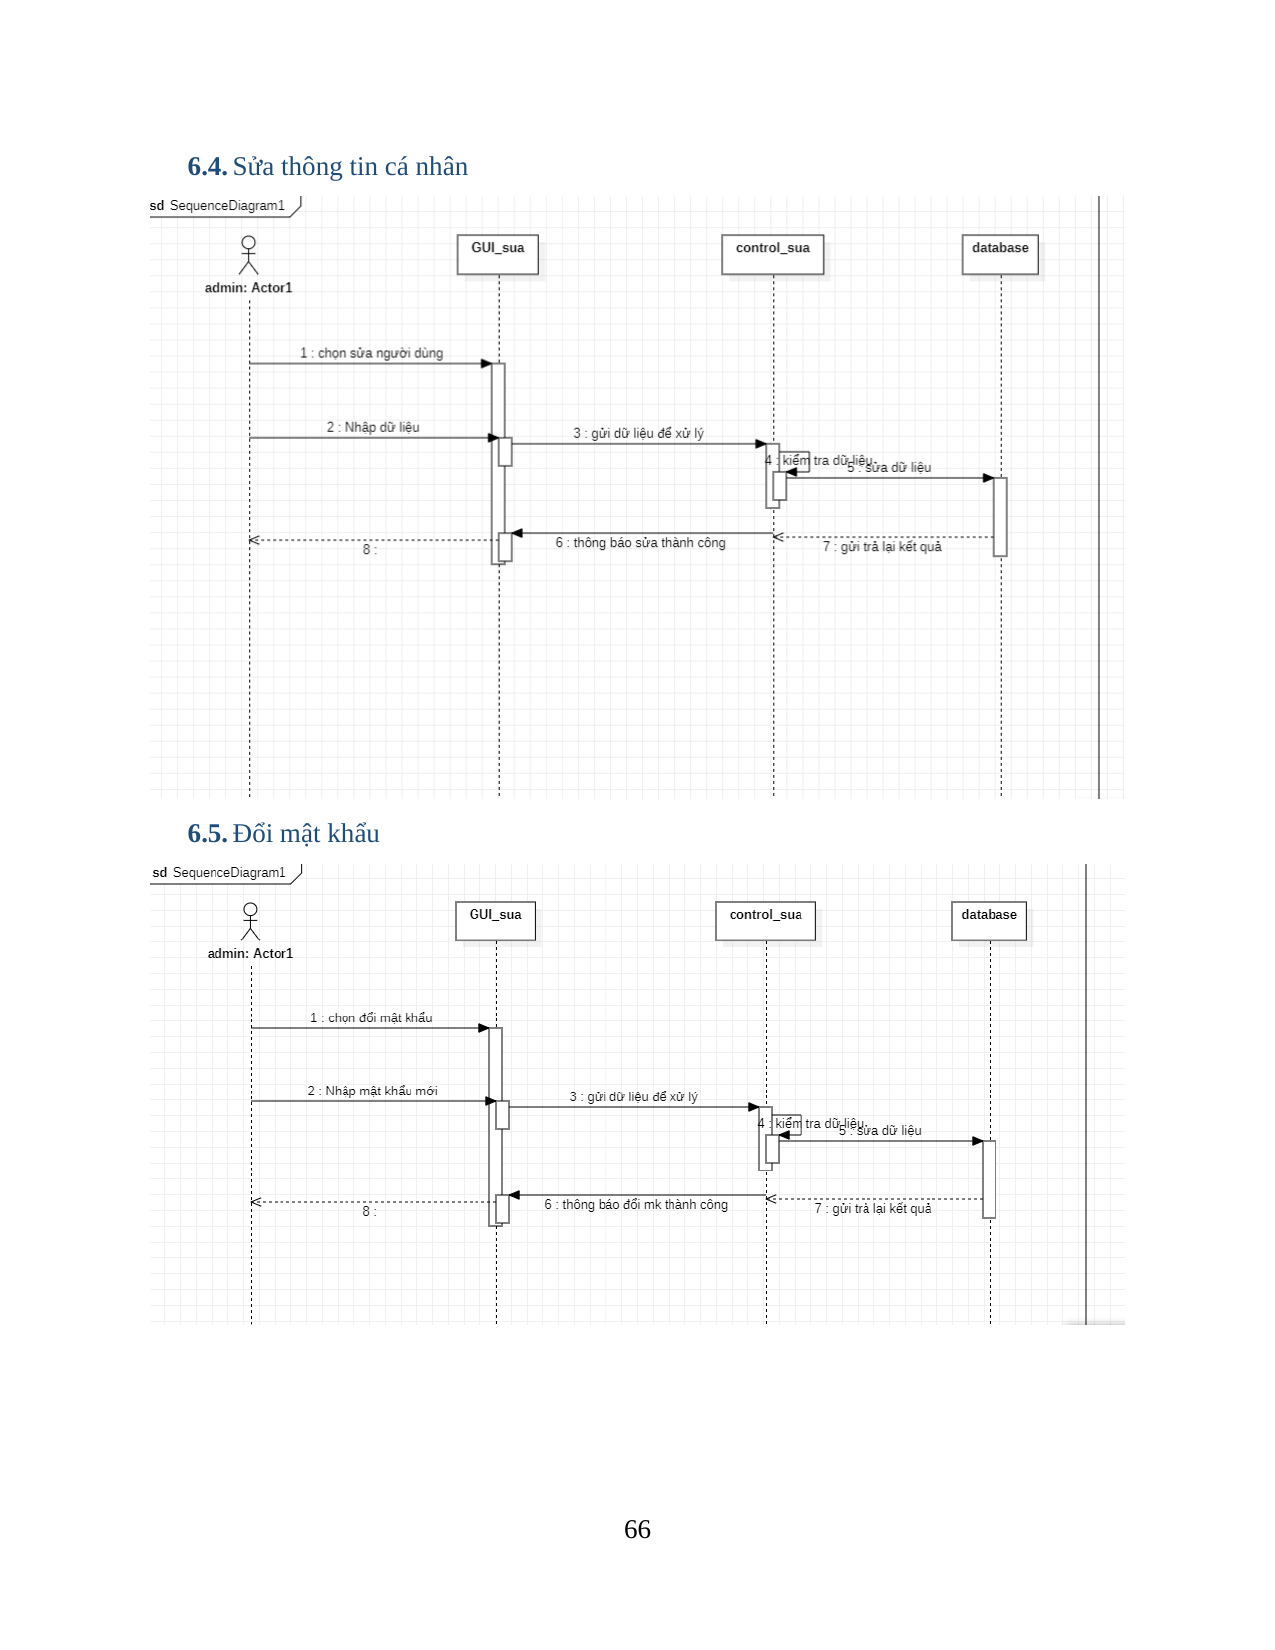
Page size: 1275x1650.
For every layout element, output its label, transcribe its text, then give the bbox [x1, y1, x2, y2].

picture [150, 864, 1125, 1325]
picture [150, 196, 1125, 799]
subtitle Đổi mật khẩu [187, 817, 1125, 848]
subtitle Sửa thông tin cá nhân [187, 150, 1125, 181]
